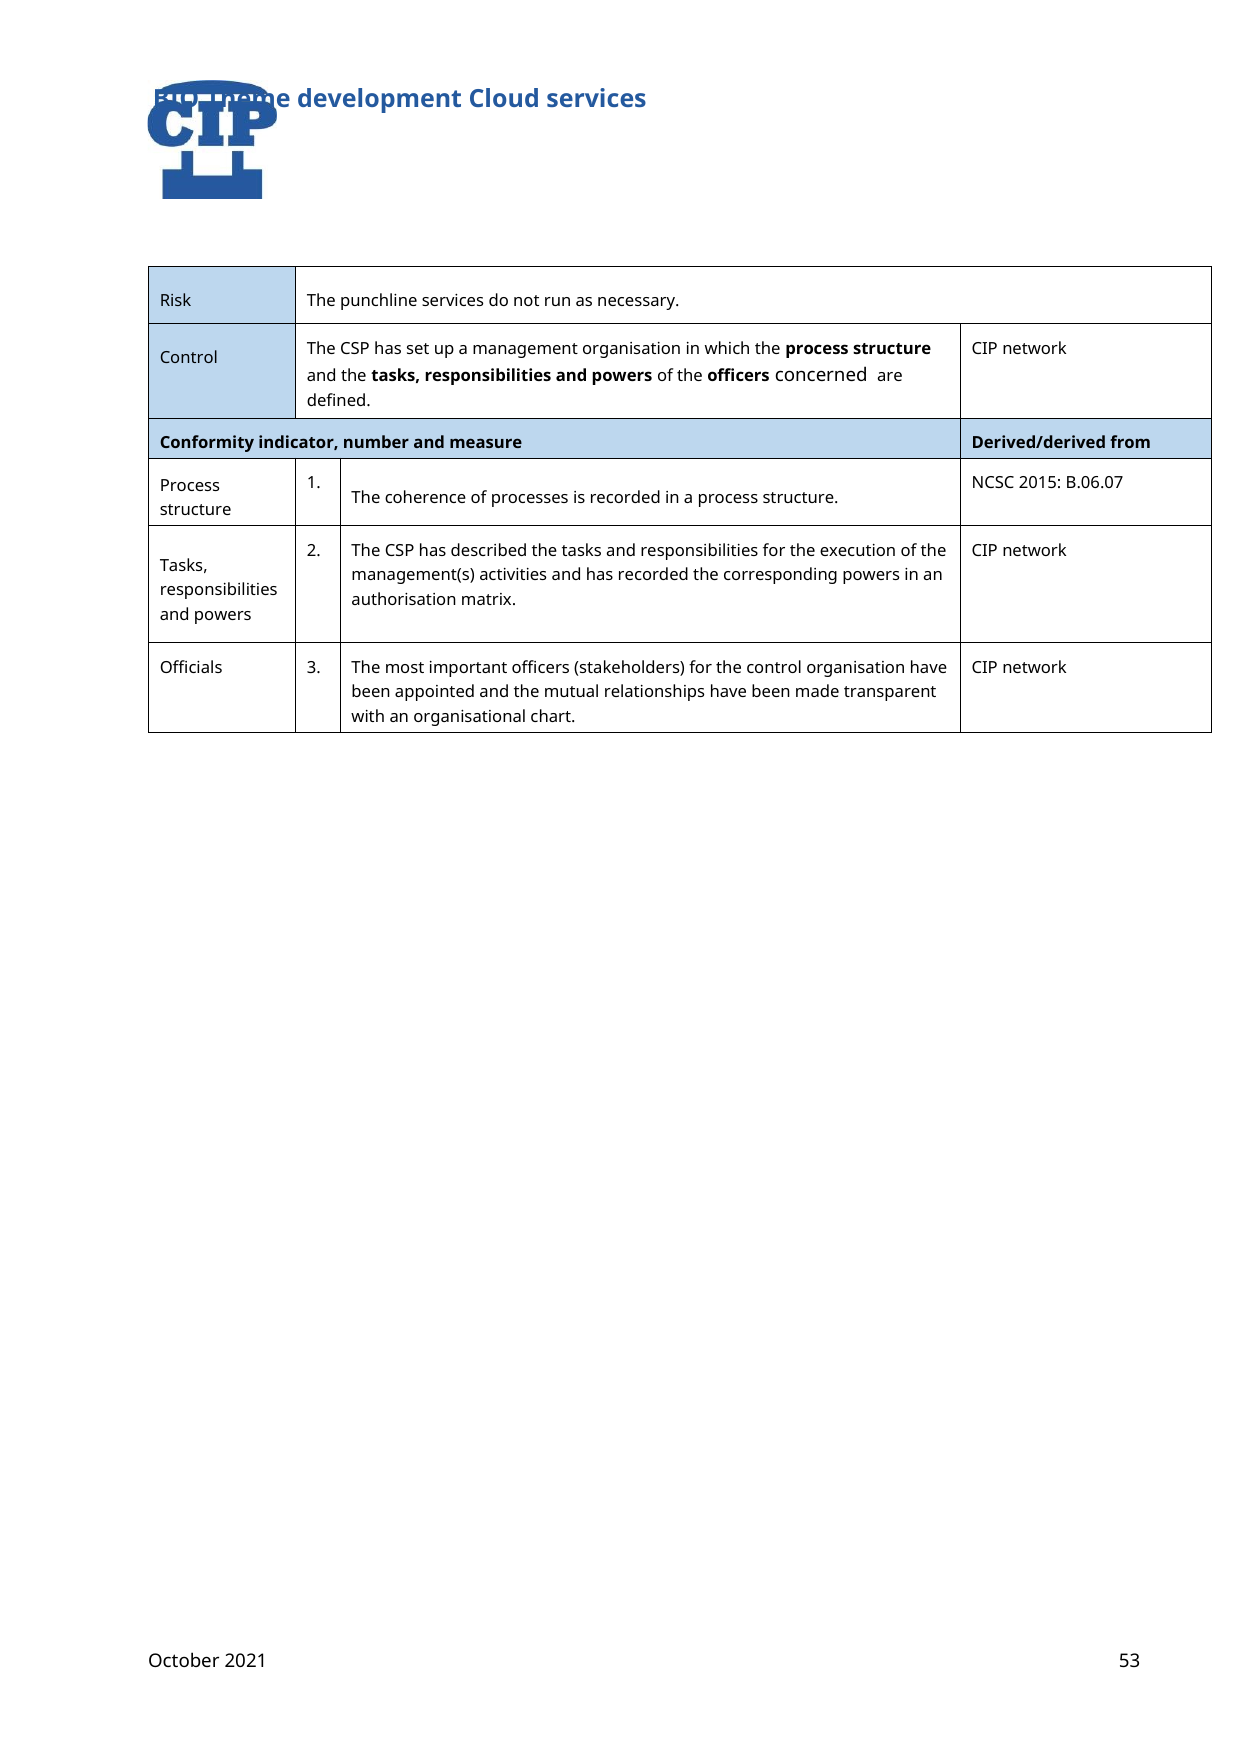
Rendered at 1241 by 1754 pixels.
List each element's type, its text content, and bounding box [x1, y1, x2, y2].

table_cell CIP network [961, 526, 1211, 642]
table_cell 2. [296, 526, 340, 642]
table_cell Conformity indicator, number and measure [149, 419, 960, 458]
table_cell The CSP has described the tasks and responsibilities for the execution of the management(s) activities and has recorded the corresponding powers in an authorisation matrix. [341, 526, 960, 642]
table_cell The most important officers (stakeholders) for the control organisation have been appointed and the mutual relationships have been made transparent with an organisational chart. [341, 643, 960, 732]
table_cell Tasks, responsibilities and powers [149, 526, 295, 642]
table_cell Risk [149, 267, 295, 323]
table_cell The coherence of processes is recorded in a process structure. [341, 459, 960, 525]
table_cell The CSP has set up a management organisation in which the process structure and the tasks, responsibilities and powers of the officers concerned are defined. [296, 324, 960, 418]
table_cell [960, 267, 1211, 323]
table_cell Derived/derived from [961, 419, 1211, 458]
table_cell Process structure [149, 459, 295, 525]
table_cell The punchline services do not run as necessary. [296, 267, 960, 323]
table_cell CIP network [961, 643, 1211, 732]
table_cell NCSC 2015: B.06.07 [961, 459, 1211, 525]
table_cell Officials [149, 643, 295, 732]
table_cell Control [149, 324, 295, 418]
picture [147, 80, 277, 199]
table_cell 1. [296, 459, 340, 525]
table_cell CIP network [961, 324, 1211, 418]
table_cell 3. [296, 643, 340, 732]
